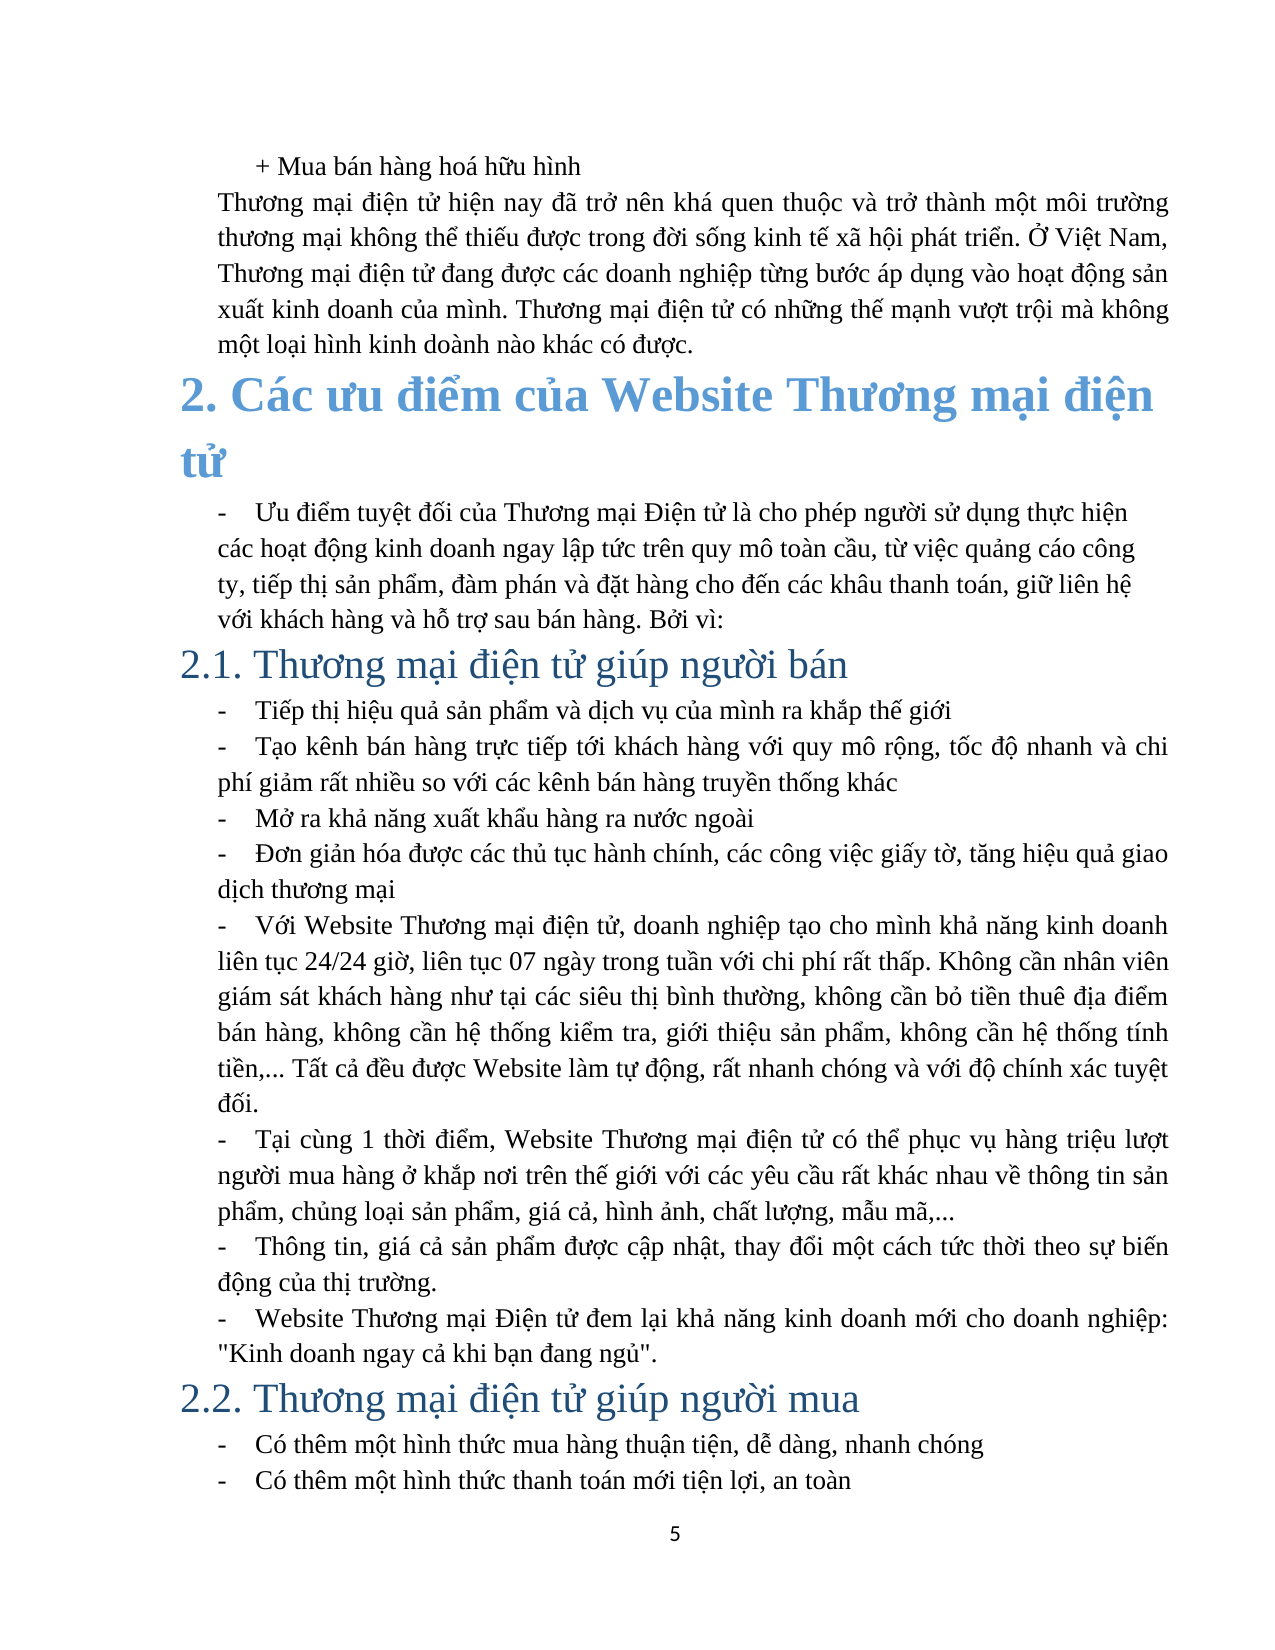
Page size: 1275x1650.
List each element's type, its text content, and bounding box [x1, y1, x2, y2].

list Có thêm một hình thức mua hàng thuận tiện, dễ dàng, nhanh chóng [217, 1428, 1170, 1459]
subtitle 2. Các ưu điểm của Website Thương mại điện tử [180, 364, 1170, 488]
text + Mua bán hàng hoá hữu hình [255, 150, 1170, 181]
subtitle 2.2. Thương mại điện tử giúp người mua [180, 1373, 1170, 1421]
list Tại cùng 1 thời điểm, Website Thương mại điện tử có thể phục vụ hàng triệu lượt người mua hàng ở khắp nơi trên thế giới với các yêu cầu rất khác nhau về thông tin sản phẩm, chủng loại sản phẩm, giá cả, hình ảnh, chất lượng, mẫu mã,... [217, 1123, 1170, 1226]
list Tạo kênh bán hàng trực tiếp tới khách hàng với quy mô rộng, tốc độ nhanh và chi phí giảm rất nhiều so với các kênh bán hàng truyền thống khác [217, 730, 1170, 797]
list Thông tin, giá cả sản phẩm được cập nhật, thay đổi một cách tức thời theo sự biến động của thị trường. [217, 1230, 1170, 1297]
list Website Thương mại Điện tử đem lại khả năng kinh doanh mới cho doanh nghiệp: "Kinh doanh ngay cả khi bạn đang ngủ". [217, 1302, 1170, 1369]
list Với Website Thương mại điện tử, doanh nghiệp tạo cho mình khả năng kinh doanh liên tục 24/24 giờ, liên tục 07 ngày trong tuần với chi phí rất thấp. Không cần nhân viên giám sát khách hàng như tại các siêu thị bình thường, không cần bỏ tiền thuê địa điểm bán hàng, không cần hệ thống kiểm tra, giới thiệu sản phẩm, không cần hệ thống tính tiền,... Tất cả đều được Website làm tự động, rất nhanh chóng và với độ chính xác tuyệt đối. [217, 909, 1170, 1119]
text Thương mại điện tử hiện nay đã trở nên khá quen thuộc và trở thành một môi trường thương mại không thể thiếu được trong đời sống kinh tế xã hội phát triển. Ở Việt Nam, Thương mại điện tử đang được các doanh nghiệp từng bước áp dụng vào hoạt động sản xuất kinh doanh của mình. Thương mại điện tử có những thế mạnh vượt trội mà không một loại hình kinh doành nào khác có được. [217, 186, 1170, 360]
list Có thêm một hình thức thanh toán mới tiện lợi, an toàn [217, 1464, 1170, 1495]
list Mở ra khả năng xuất khẩu hàng ra nước ngoài [217, 802, 1170, 833]
text - Ưu điểm tuyệt đối của Thương mại Điện tử là cho phép người sử dụng thực hiện các hoạt động kinh doanh ngay lập tức trên quy mô toàn cầu, từ việc quảng cáo công ty, tiếp thị sản phẩm, đàm phán và đặt hàng cho đến các khâu thanh toán, giữ liên hệ với khách hàng và hỗ trợ sau bán hàng. Bởi vì: [217, 496, 1170, 635]
list Đơn giản hóa được các thủ tục hành chính, các công việc giấy tờ, tăng hiệu quả giao dịch thương mại [217, 837, 1170, 904]
subtitle 2.1. Thương mại điện tử giúp người bán [180, 639, 1170, 687]
list Tiếp thị hiệu quả sản phẩm và dịch vụ của mình ra khắp thế giới [217, 694, 1170, 726]
